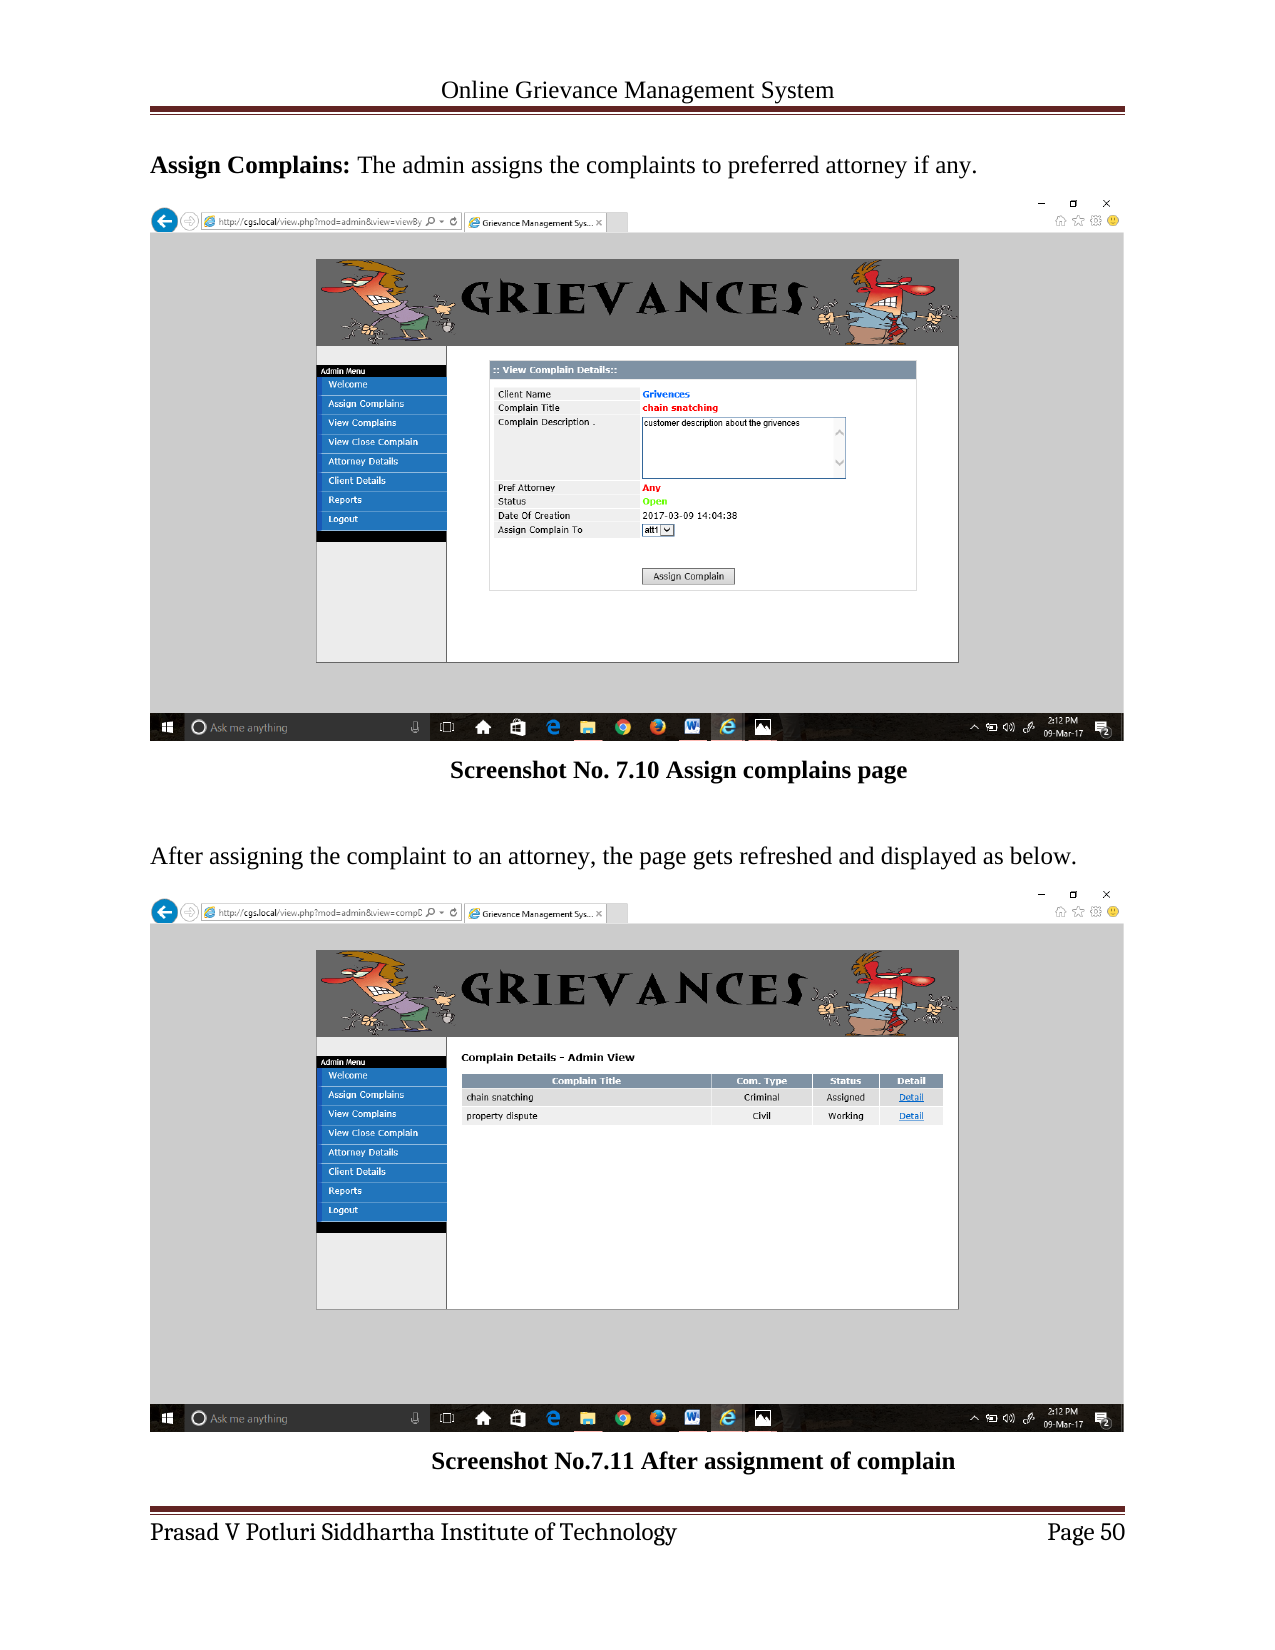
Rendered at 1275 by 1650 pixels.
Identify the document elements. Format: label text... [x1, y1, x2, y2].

picture [150, 193, 1124, 741]
text After assigning the complaint to an attorney, the page gets refreshed and displayed as below. [150, 841, 1125, 870]
text Assign Complains: The admin assigns the complaints to preferred attorney if any. [150, 150, 1125, 179]
text Screenshot No. 7.10 Assign complains page [150, 755, 1125, 784]
text Screenshot No.7.11 After assignment of complain [150, 1446, 1125, 1475]
picture [150, 884, 1124, 1432]
